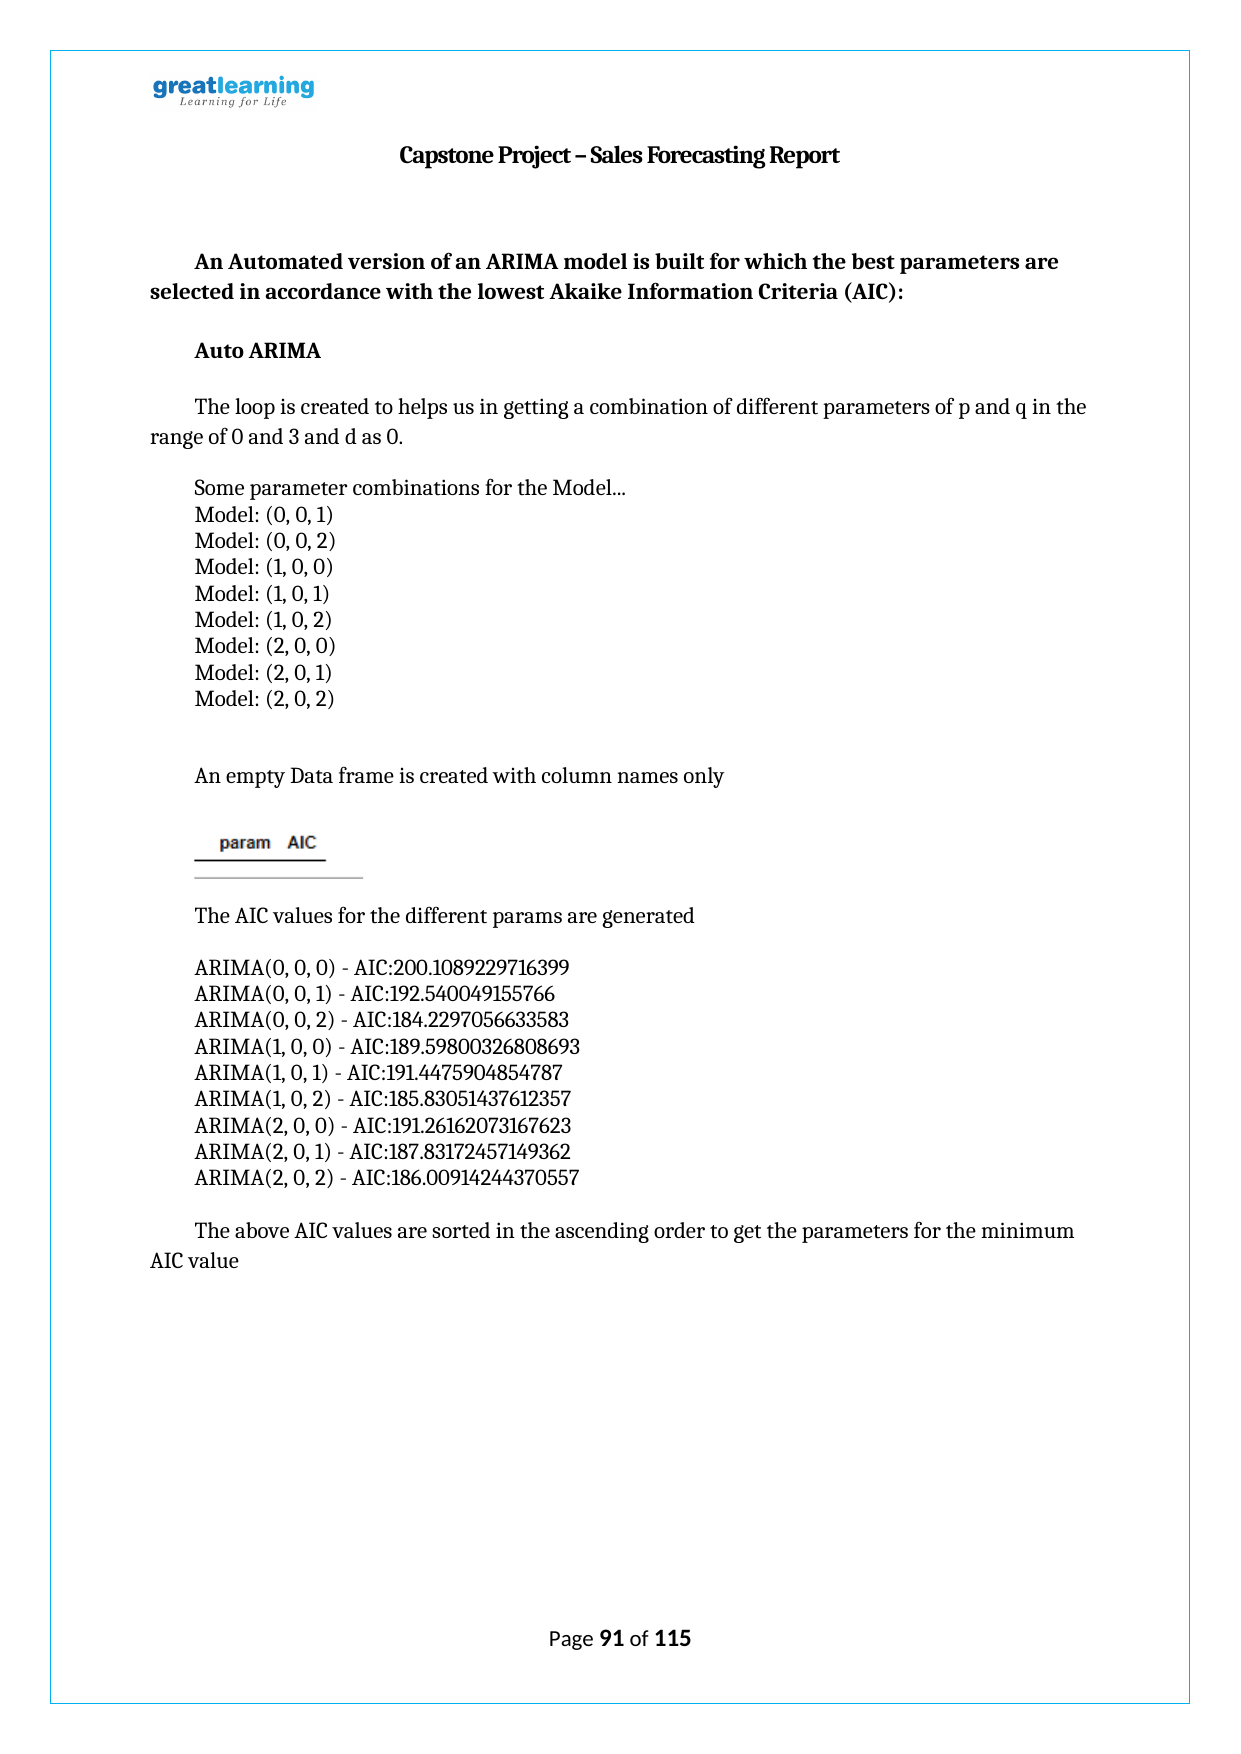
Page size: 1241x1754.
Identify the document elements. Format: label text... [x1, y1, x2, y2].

text ARIMA(0, 0, 2) - AIC:184.2297056633583 [150, 1007, 1090, 1033]
text Model: (0, 0, 2) [150, 528, 1090, 554]
text ARIMA(2, 0, 1) - AIC:187.83172457149362 [150, 1139, 1090, 1165]
picture [150, 73, 316, 112]
picture [194, 814, 364, 879]
text ARIMA(0, 0, 1) - AIC:192.540049155766 [150, 981, 1090, 1007]
text ARIMA(2, 0, 2) - AIC:186.00914244370557 [150, 1165, 1090, 1192]
text ARIMA(0, 0, 0) - AIC:200.1089229716399 [150, 954, 1090, 981]
text Model: (2, 0, 0) [150, 633, 1090, 659]
text Model: (2, 0, 2) [150, 686, 1090, 712]
text Model: (2, 0, 1) [150, 659, 1090, 686]
text An Automated version of an ARIMA model is built for which the best parameters are selected in accordance with the lowest Akaike Information Criteria (AIC): [150, 249, 1090, 305]
text Model: (1, 0, 0) [150, 554, 1090, 580]
text The above AIC values are sorted in the ascending order to get the parameters for the minimum AIC value [150, 1218, 1090, 1274]
text Model: (1, 0, 2) [150, 607, 1090, 633]
text ARIMA(1, 0, 0) - AIC:189.59800326808693 [150, 1033, 1090, 1060]
text ARIMA(1, 0, 1) - AIC:191.4475904854787 [150, 1060, 1090, 1086]
text ARIMA(1, 0, 2) - AIC:185.83051437612357 [150, 1086, 1090, 1112]
text ARIMA(2, 0, 0) - AIC:191.26162073167623 [150, 1112, 1090, 1139]
text Some parameter combinations for the Model... [150, 475, 1090, 501]
text An empty Data frame is created with column names only [150, 763, 1090, 789]
subtitle Auto ARIMA [150, 338, 1090, 364]
text Model: (1, 0, 1) [150, 580, 1090, 607]
text The AIC values for the different params are generated [150, 903, 1090, 930]
text The loop is created to helps us in getting a combination of different parameters of p and q in the range of 0 and 3 and d as 0. [150, 394, 1090, 450]
text Model: (0, 0, 1) [150, 501, 1090, 528]
